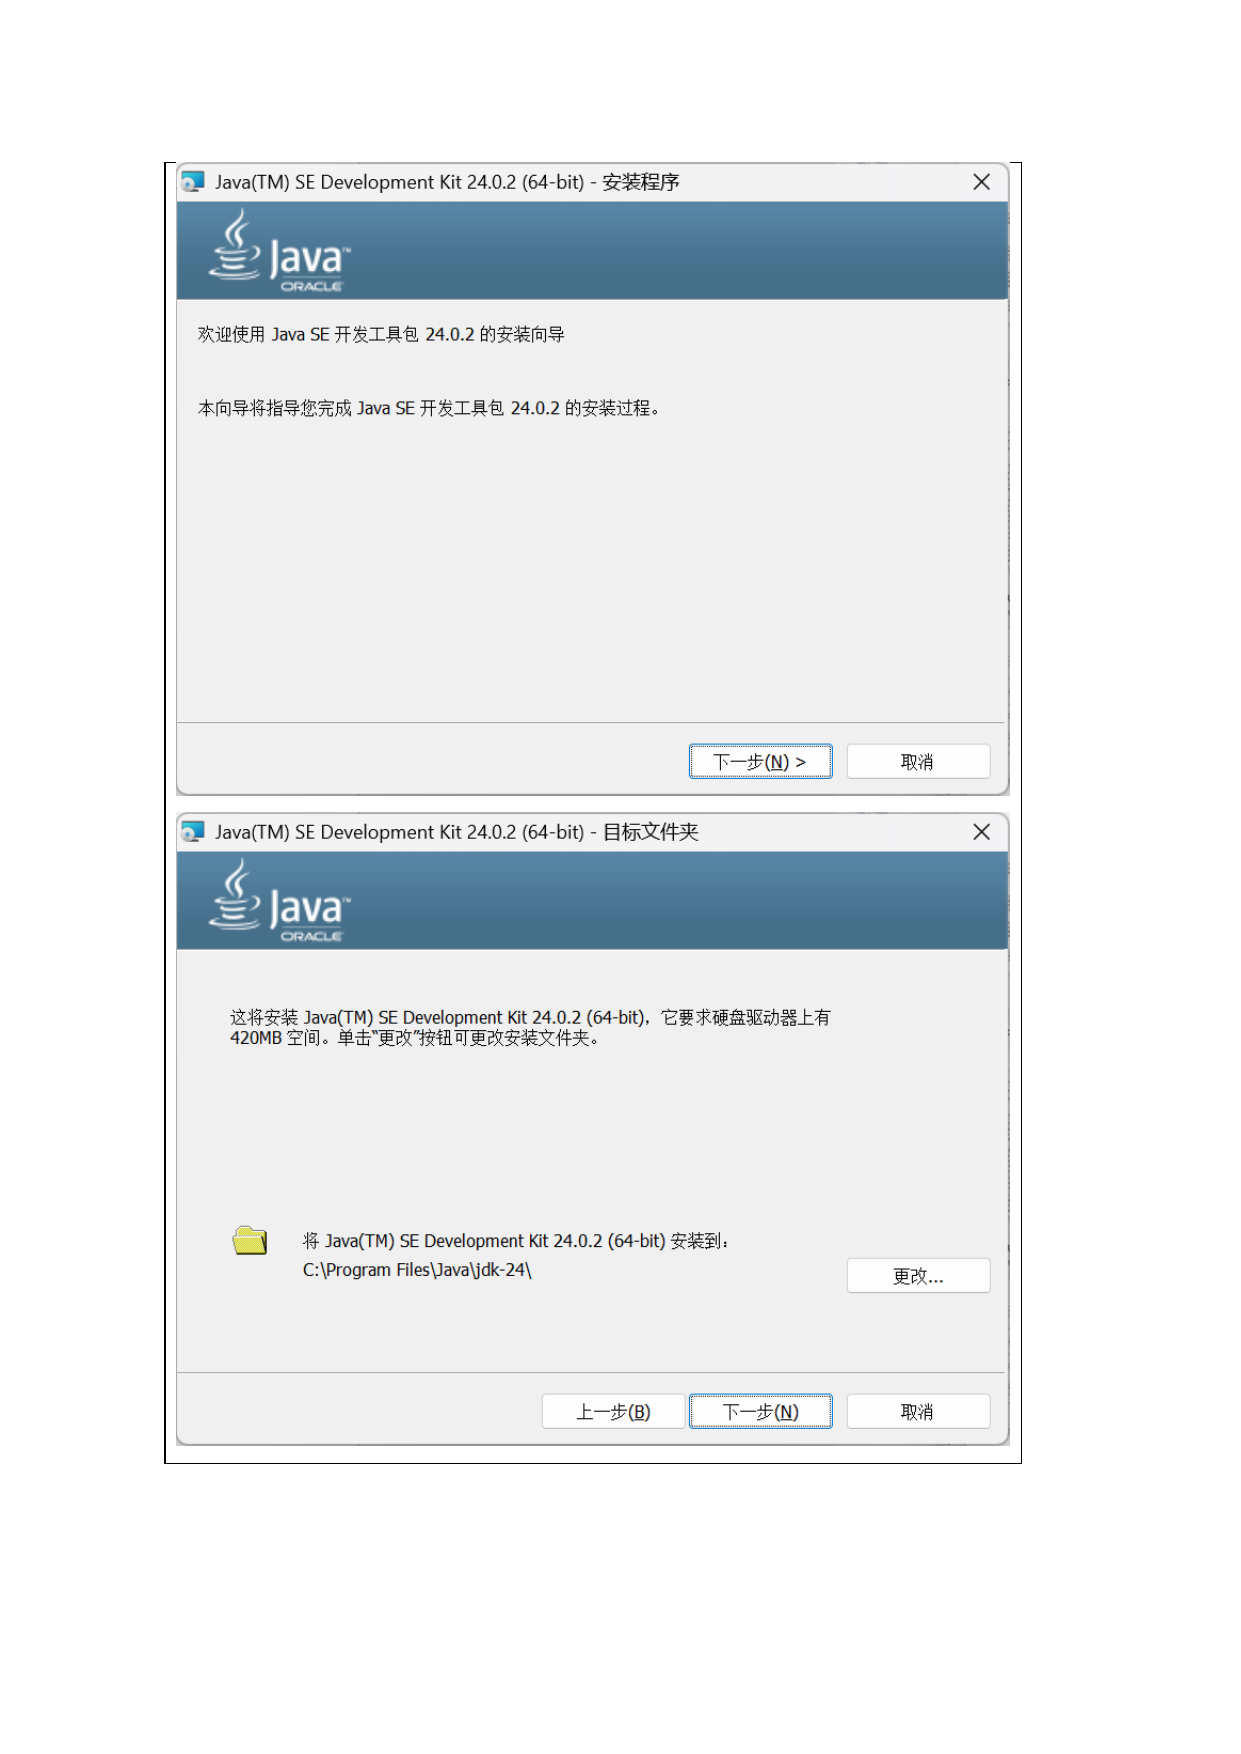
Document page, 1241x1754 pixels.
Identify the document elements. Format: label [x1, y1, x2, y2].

picture [176, 812, 1010, 1446]
table_header [166, 163, 1021, 1463]
picture [176, 162, 1010, 796]
